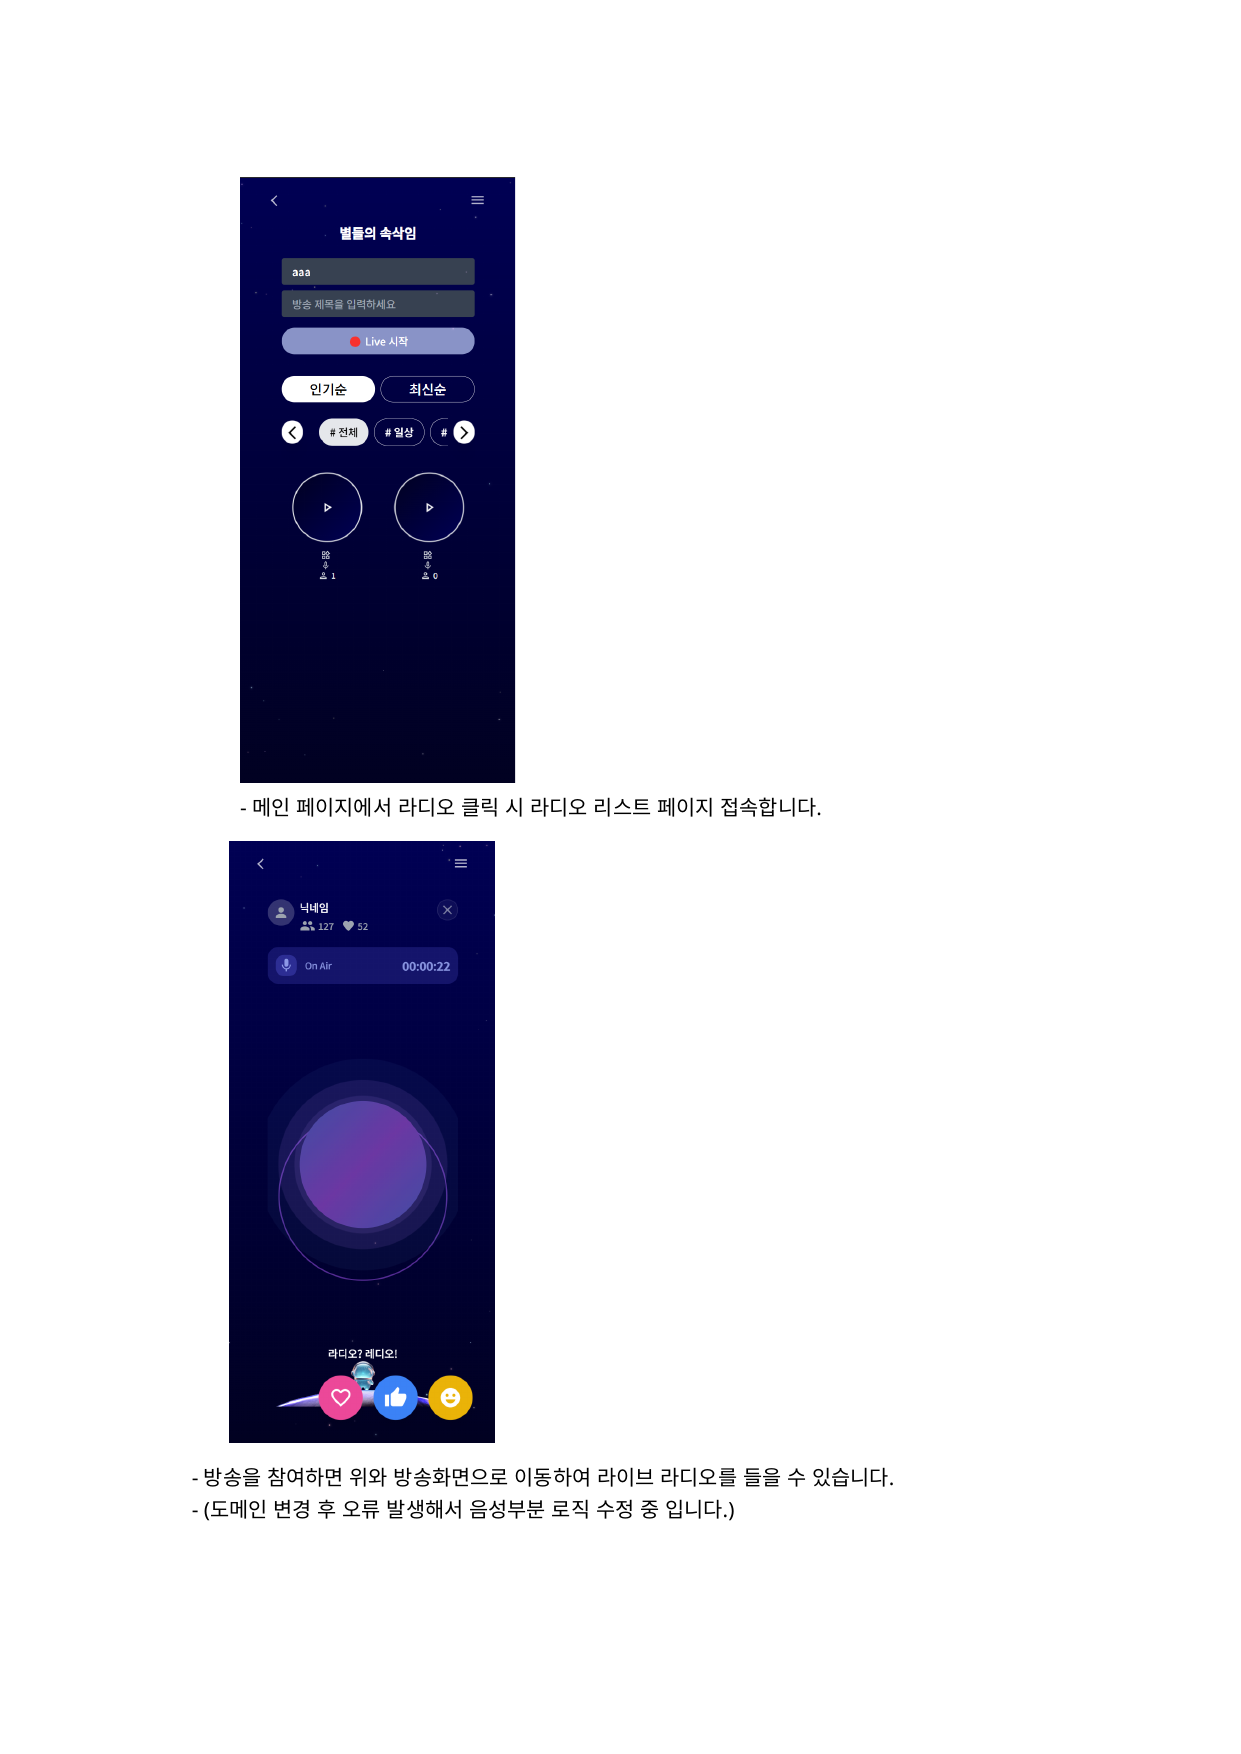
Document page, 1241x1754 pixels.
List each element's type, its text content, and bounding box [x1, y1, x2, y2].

list - 방송을 참여하면 위와 방송화면으로 이동하여 라이브 라디오를 들을 수 있습니다. - (도메인 변경 후 오류 발생해서 음성부분 로직 수정 중 입니다.) [192, 1461, 1090, 1555]
picture [240, 177, 515, 783]
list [229, 177, 1090, 822]
picture [229, 841, 495, 1443]
